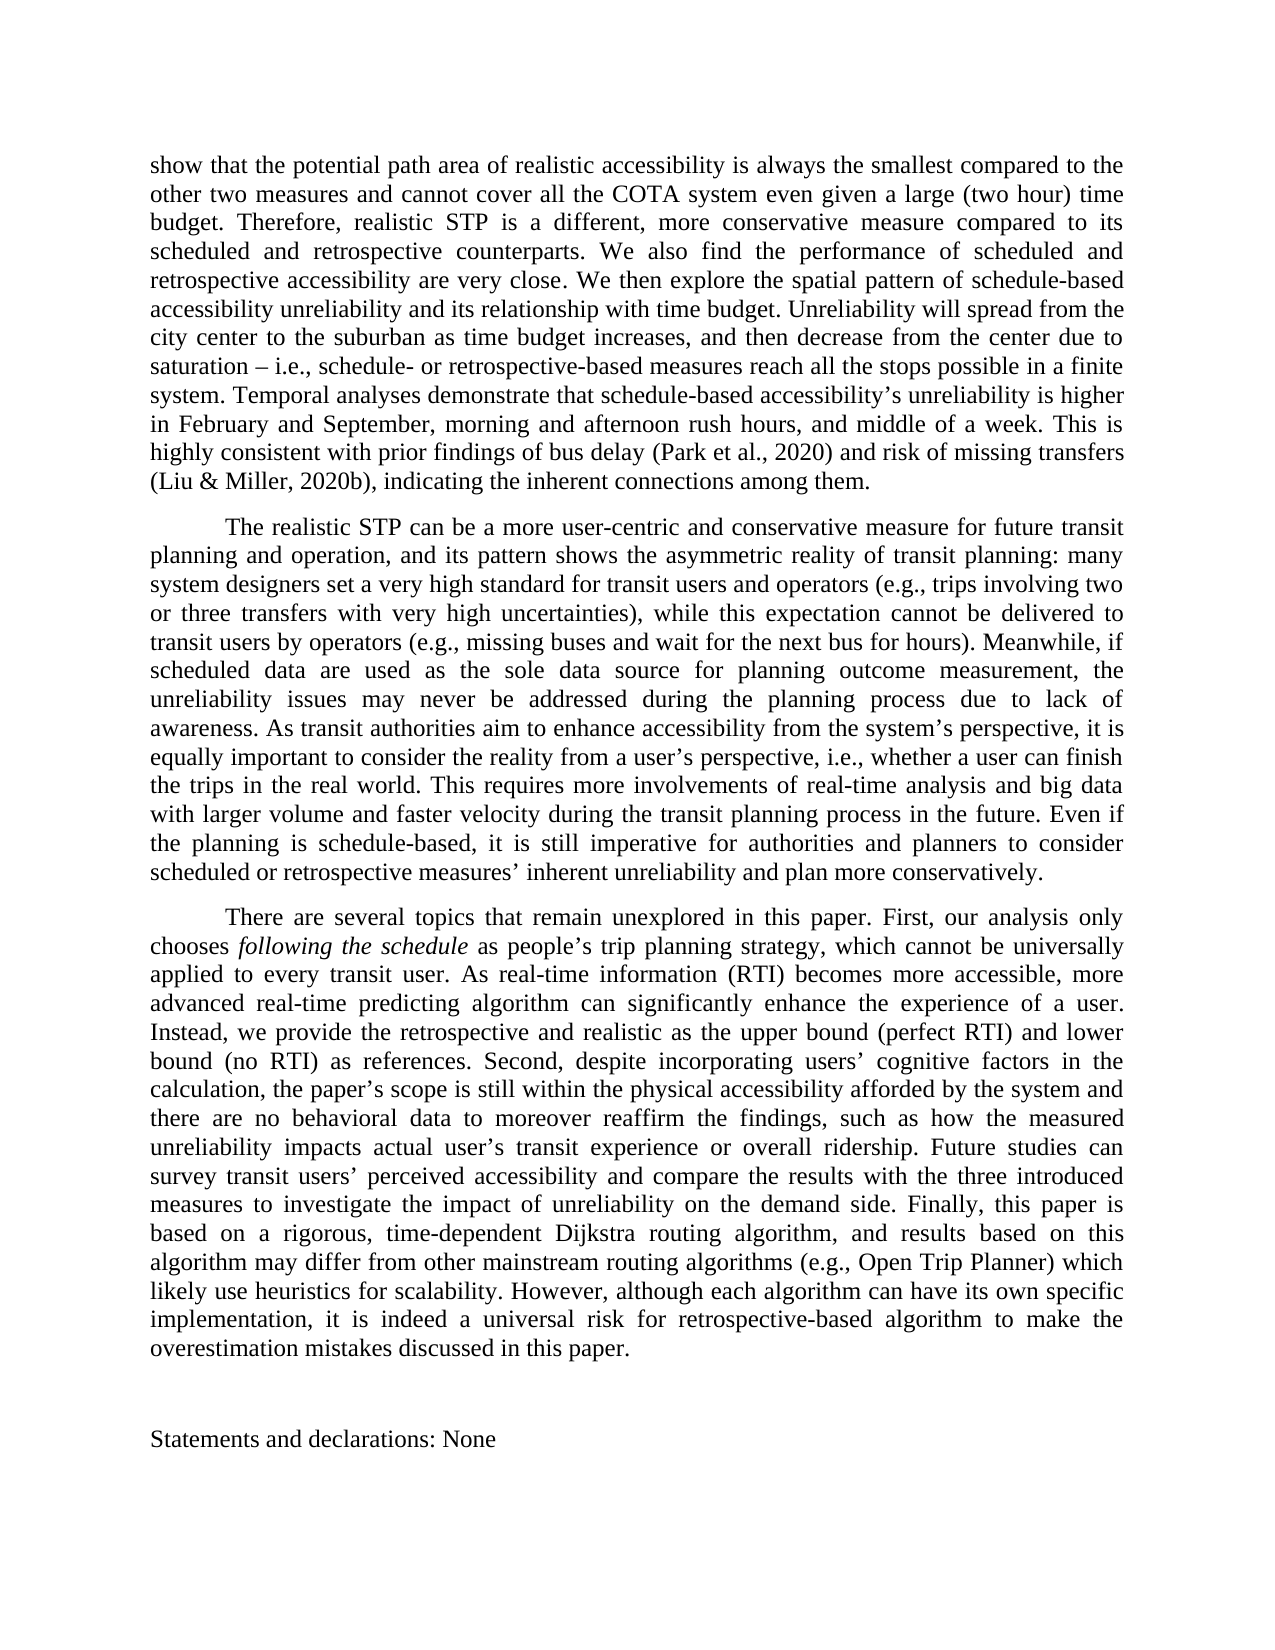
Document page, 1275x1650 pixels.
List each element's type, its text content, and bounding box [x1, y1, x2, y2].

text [150, 150, 1125, 495]
text The realistic STP can be a more user-centric and conservative measure for future transit planning and operation, and its pattern shows the asymmetric reality of transit planning: many system designers set a very high standard for transit users and operators (e.g., trips involving two or three transfers with very high uncertainties), while this expectation cannot be delivered to transit users by operators (e.g., missing buses and wait for the next bus for hours). Meanwhile, if scheduled data are used as the sole data source for planning outcome measurement, the unreliability issues may never be addressed during the planning process due to lack of awareness. As transit authorities aim to enhance accessibility from the system’s perspective, it is equally important to consider the reality from a user’s perspective, i.e., whether a user can finish the trips in the real world. This requires more involvements of real-time analysis and big data with larger volume and faster velocity during the transit planning process in the future. Even if the planning is schedule-based, it is still imperative for authorities and planners to consider scheduled or retrospective measures’ inherent unreliability and plan more conservatively. [150, 512, 1125, 885]
text Statements and declarations: None [150, 1424, 1125, 1453]
text There are several topics that remain unexplored in this paper. First, our analysis only chooses following the schedule as people’s trip planning strategy, which cannot be universally applied to every transit user. As real-time information (RTI) becomes more accessible, more advanced real-time predicting algorithm can significantly enhance the experience of a user. Instead, we provide the retrospective and realistic as the upper bound (perfect RTI) and lower bound (no RTI) as references. Second, despite incorporating users’ cognitive factors in the calculation, the paper’s scope is still within the physical accessibility afforded by the system and there are no behavioral data to moreover reaffirm the findings, such as how the measured unreliability impacts actual user’s transit experience or overall ridership. Future studies can survey transit users’ perceived accessibility and compare the results with the three introduced measures to investigate the impact of unreliability on the demand side. Finally, this paper is based on a rigorous, time-dependent Dijkstra routing algorithm, and results based on this algorithm may differ from other mainstream routing algorithms (e.g., Open Trip Planner) which likely use heuristics for scalability. However, although each algorithm can have its own specific implementation, it is indeed a universal risk for retrospective-based algorithm to make the overestimation mistakes discussed in this paper. [150, 902, 1125, 1362]
